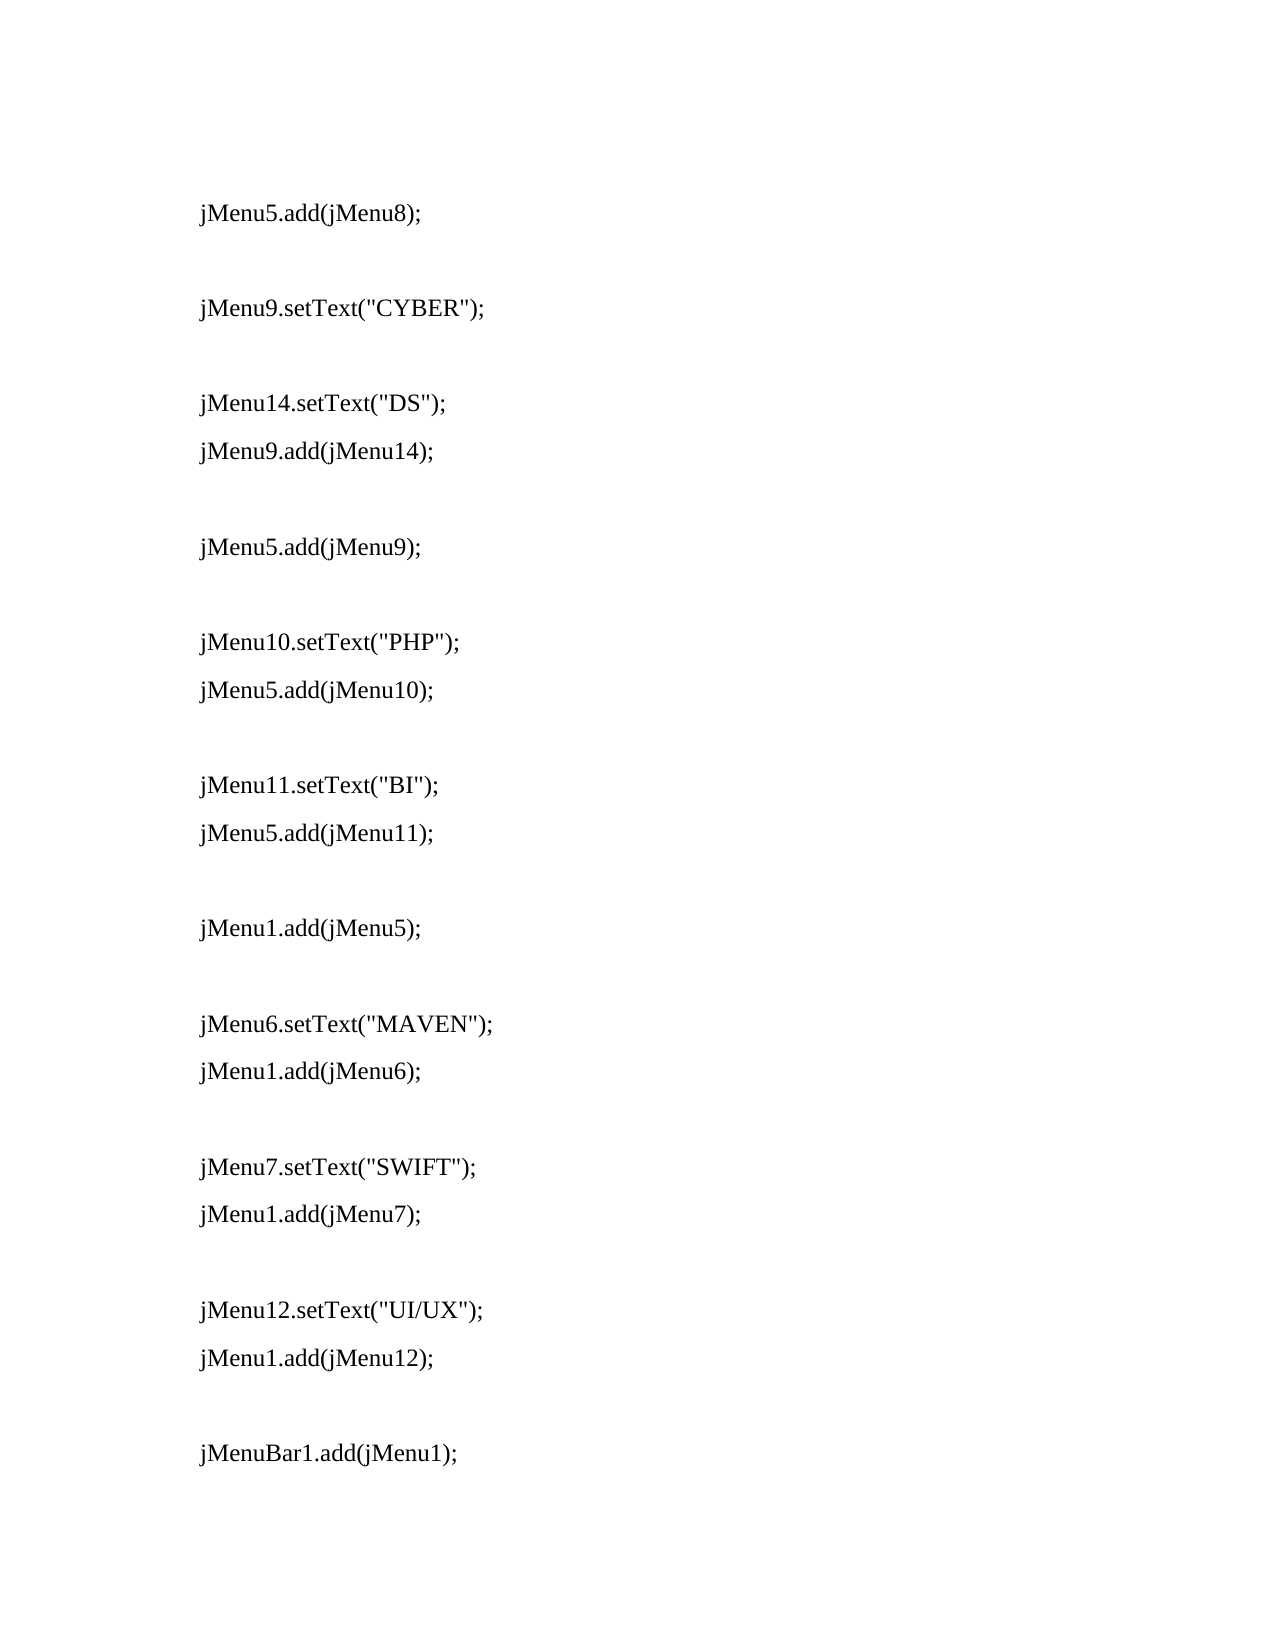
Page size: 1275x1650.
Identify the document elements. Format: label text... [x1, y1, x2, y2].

text jMenu10.setText("PHP"); [150, 627, 1125, 656]
text jMenu11.setText("BI"); [150, 770, 1125, 799]
text jMenu9.add(jMenu14); [150, 436, 1125, 465]
text jMenu6.setText("MAVEN"); [150, 1009, 1125, 1037]
text jMenu5.add(jMenu11); [150, 818, 1125, 847]
text jMenu5.add(jMenu8); [150, 198, 1125, 226]
text jMenu9.setText("CYBER"); [150, 293, 1125, 322]
text jMenu14.setText("DS"); [150, 388, 1125, 417]
text jMenu5.add(jMenu9); [150, 532, 1125, 560]
text jMenu1.add(jMenu12); [150, 1343, 1125, 1371]
text jMenuBar1.add(jMenu1); [150, 1438, 1125, 1467]
text jMenu5.add(jMenu10); [150, 675, 1125, 703]
text jMenu12.setText("UI/UX"); [150, 1295, 1125, 1324]
text jMenu1.add(jMenu7); [150, 1199, 1125, 1228]
text jMenu7.setText("SWIFT"); [150, 1152, 1125, 1181]
text jMenu1.add(jMenu6); [150, 1056, 1125, 1085]
text jMenu1.add(jMenu5); [150, 913, 1125, 942]
